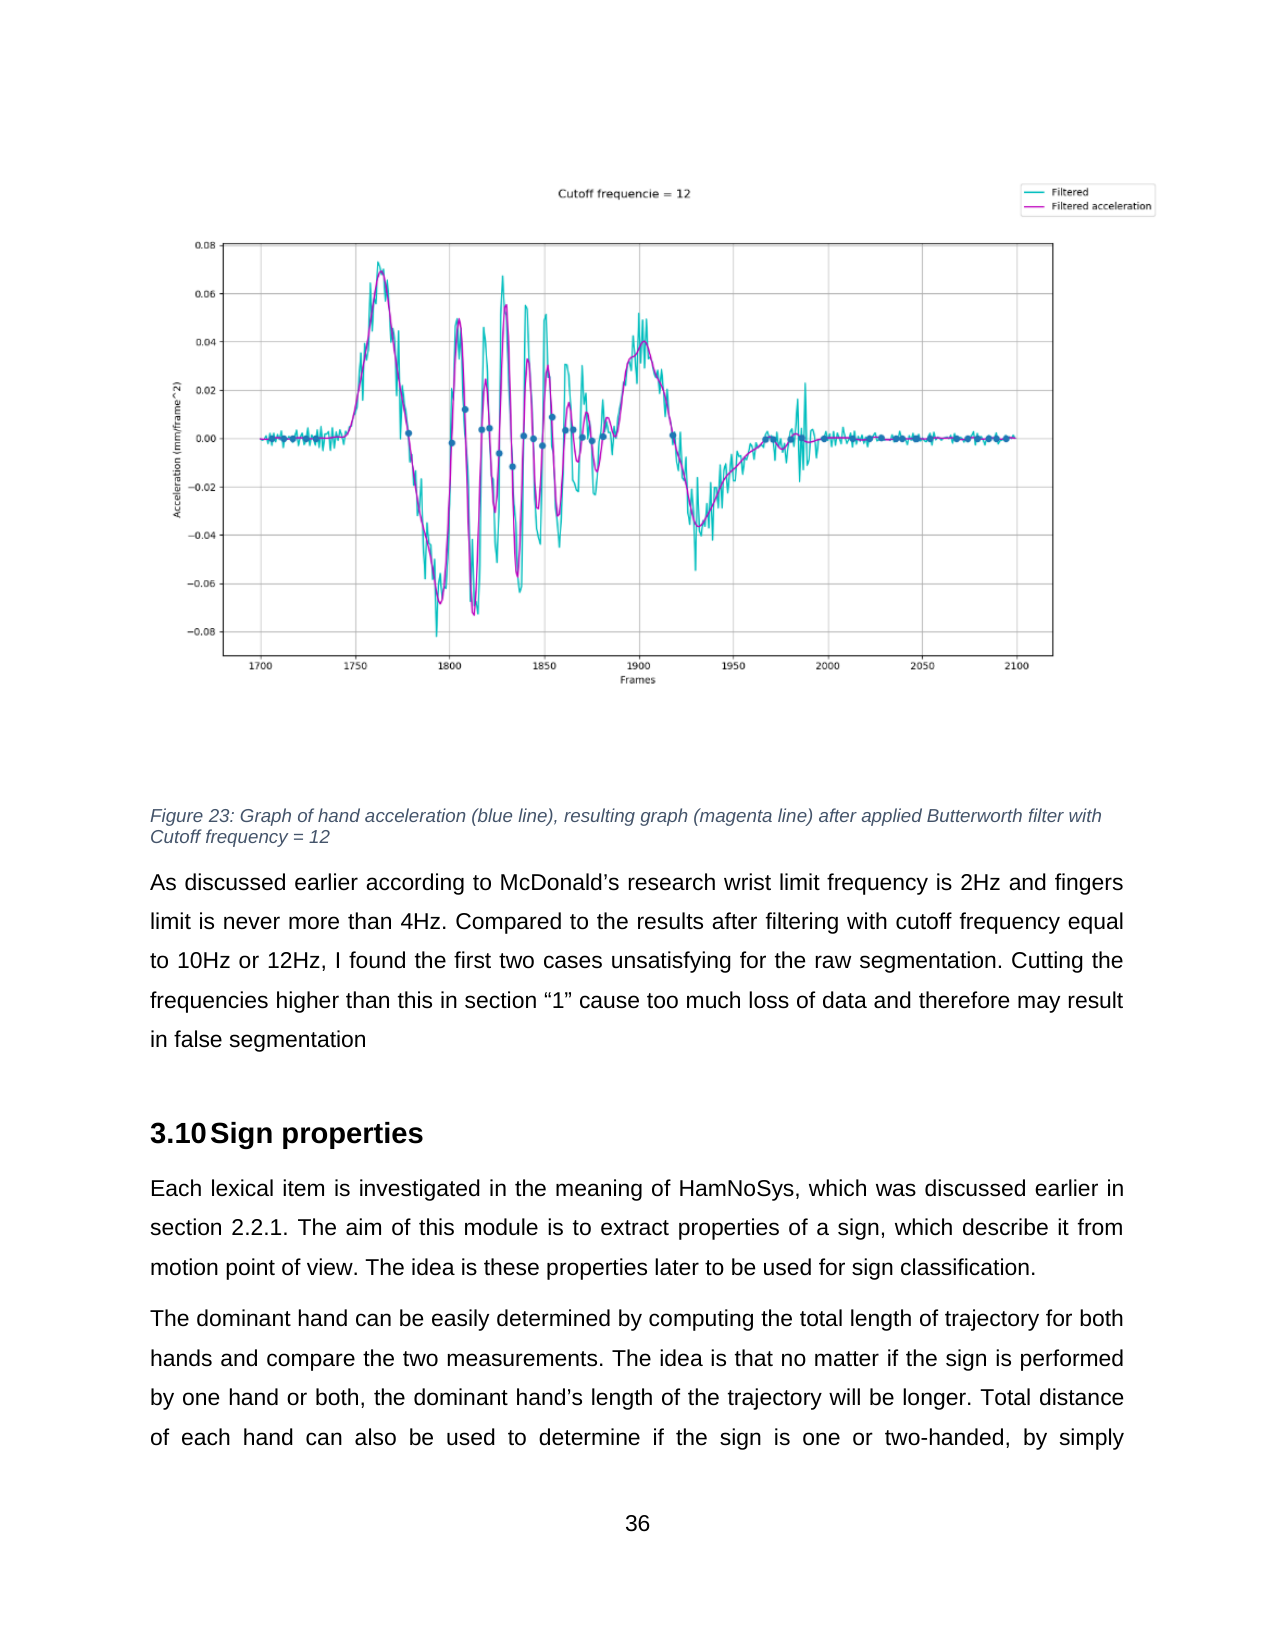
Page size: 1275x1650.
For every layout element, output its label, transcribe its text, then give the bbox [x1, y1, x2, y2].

text Each lexical item is investigated in the meaning of HamNoSys, which was discussed earlier in section 2.2.1. The aim of this module is to extract properties of a sign, which describe it from motion point of view. The idea is these properties later to be used for sign classification. [150, 1174, 1125, 1280]
picture [157, 179, 1160, 714]
text As discussed earlier according to McDonald’s research wrist limit frequency is 2Hz and fingers limit is never more than 4Hz. Compared to the results after filtering with cutoff frequency equal to 10Hz or 12Hz, I found the first two cases unsatisfying for the raw segmentation. Cutting the frequencies higher than this in section “1” cause too much loss of data and therefore may result in false segmentation [150, 868, 1125, 1053]
subtitle Sign properties [150, 1116, 1125, 1149]
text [150, 1305, 1125, 1450]
